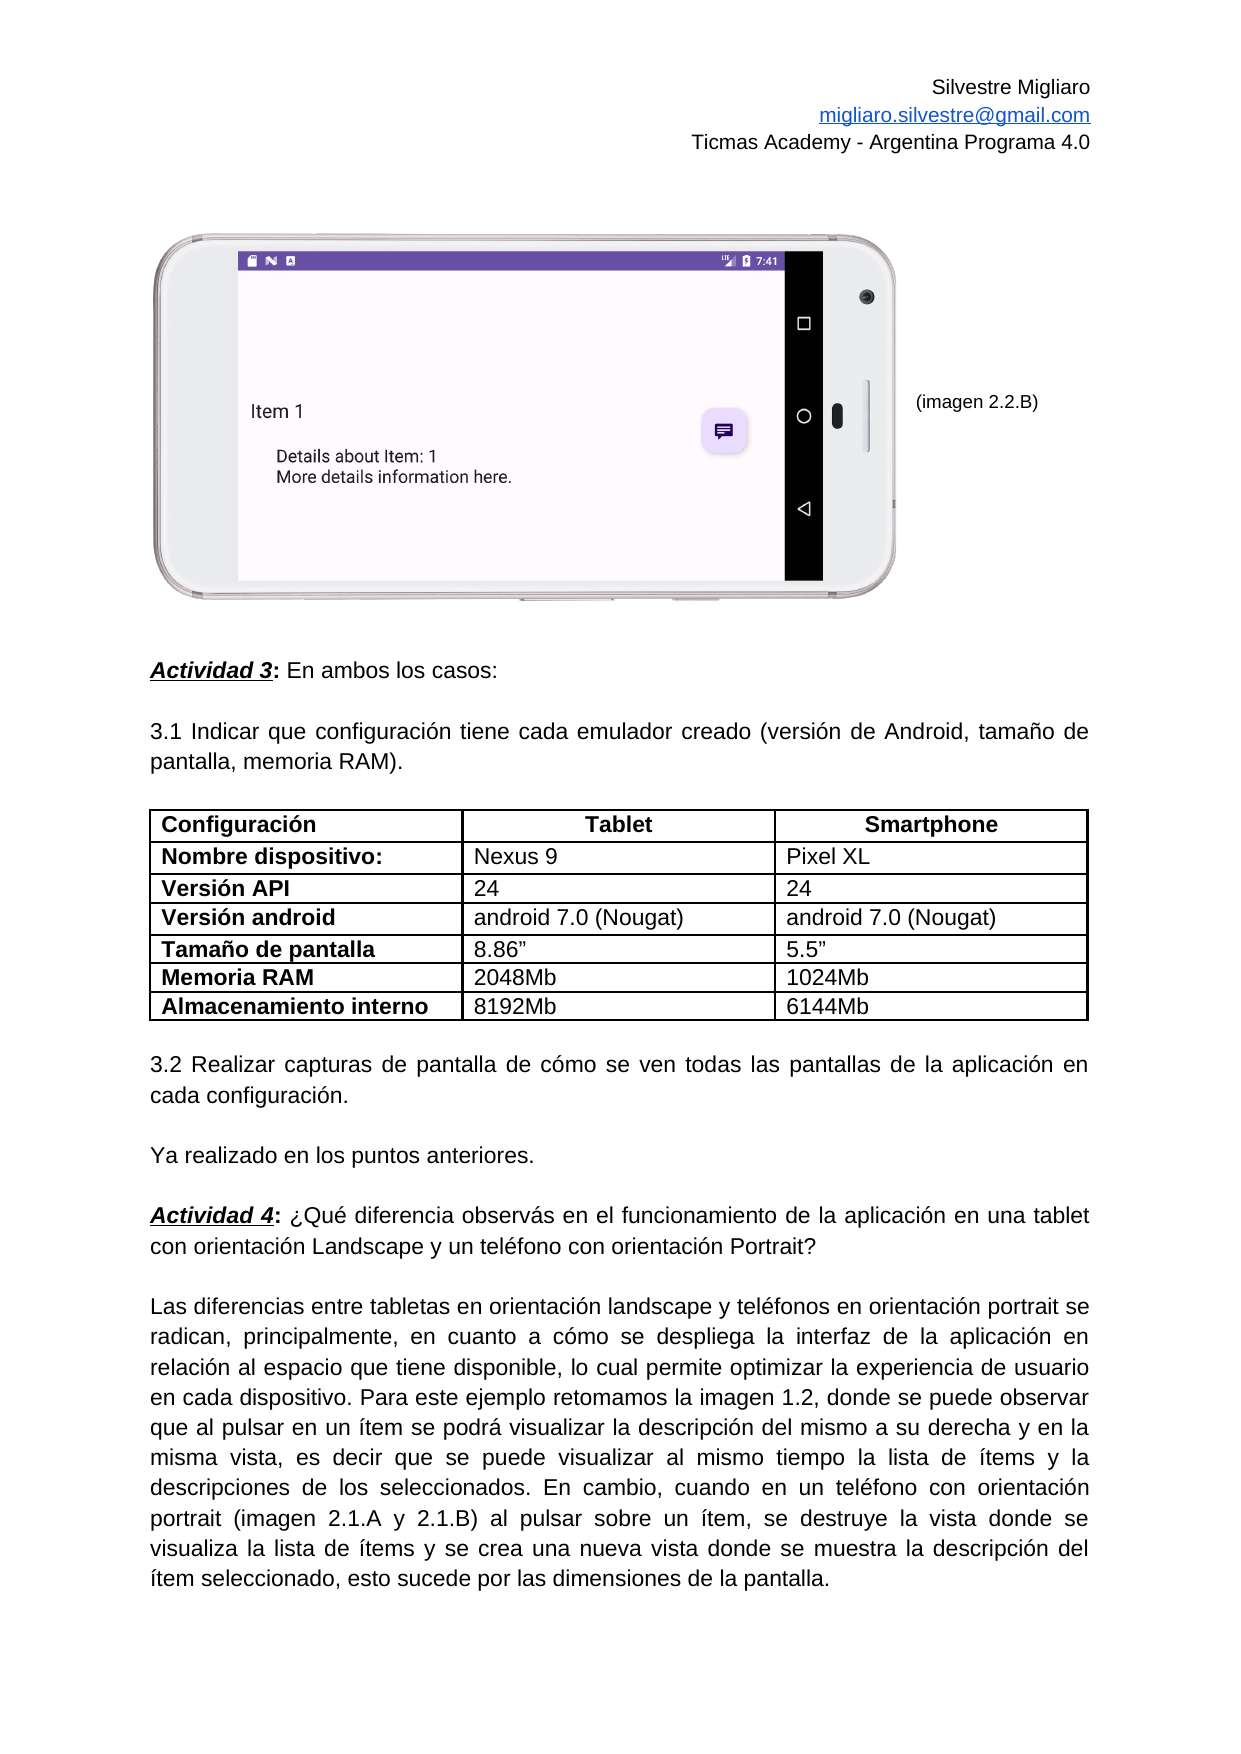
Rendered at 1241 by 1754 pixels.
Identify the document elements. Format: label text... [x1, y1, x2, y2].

table_cell Nexus 9 [464, 843, 774, 873]
table_cell 24 [776, 875, 1086, 902]
table_cell 2048Mb [464, 964, 774, 991]
text Actividad 4: ¿Qué diferencia observás en el funcionamiento de la aplicación en una tablet con orientación Landscape y un teléfono con orientación Portrait? [150, 1202, 1090, 1259]
table_cell 1024Mb [776, 964, 1086, 991]
text 3.2 Realizar capturas de pantalla de cómo se ven todas las pantallas de la aplicación en cada configuración. [150, 1051, 1090, 1108]
table_header Tablet [464, 811, 774, 841]
table_cell Tamaño de pantalla [151, 936, 461, 962]
table_cell Nombre dispositivo: [151, 843, 461, 873]
table_cell 6144Mb [776, 993, 1086, 1019]
table_cell 8.86” [464, 936, 774, 962]
table_cell Memoria RAM [151, 964, 461, 991]
picture [153, 233, 897, 601]
text 3.1 Indicar que configuración tiene cada emulador creado (versión de Android, tamaño de pantalla, memoria RAM). [150, 718, 1090, 774]
table_cell 5.5” [776, 936, 1086, 962]
table_cell Versión android [151, 904, 461, 934]
text Ya realizado en los puntos anteriores. [150, 1142, 1090, 1168]
table_cell Pixel XL [776, 843, 1086, 873]
text Las diferencias entre tabletas en orientación landscape y teléfonos en orientación portrait se radican, principalmente, en cuanto a cómo se despliega la interfaz de la aplicación en relación al espacio que tiene disponible, lo cual permite optimizar la experiencia de usuario en cada dispositivo. Para este ejemplo retomamos la imagen 1.2, donde se puede observar que al pulsar en un ítem se podrá visualizar la descripción del mismo a su derecha y en la misma vista, es decir que se puede visualizar al mismo tiempo la lista de ítems y la descripciones de los seleccionados. En cambio, cuando en un teléfono con orientación portrait (imagen 2.1.A y 2.1.B) al pulsar sobre un ítem, se destruye la vista donde se visualiza la lista de ítems y se crea una nueva vista donde se muestra la descripción del ítem seleccionado, esto sucede por las dimensiones de la pantalla. [150, 1293, 1090, 1591]
text Actividad 3: En ambos los casos: [150, 657, 1090, 684]
table_cell android 7.0 (Nougat) [464, 904, 774, 934]
table_cell Almacenamiento interno [151, 993, 461, 1019]
text (imagen 2.2.B) [897, 391, 1090, 413]
table_cell 24 [464, 875, 774, 902]
table_header Smartphone [776, 811, 1086, 841]
table_cell Versión API [151, 875, 461, 902]
table_header Configuración [151, 811, 461, 841]
table_cell android 7.0 (Nougat) [776, 904, 1086, 934]
table_cell 8192Mb [464, 993, 774, 1019]
